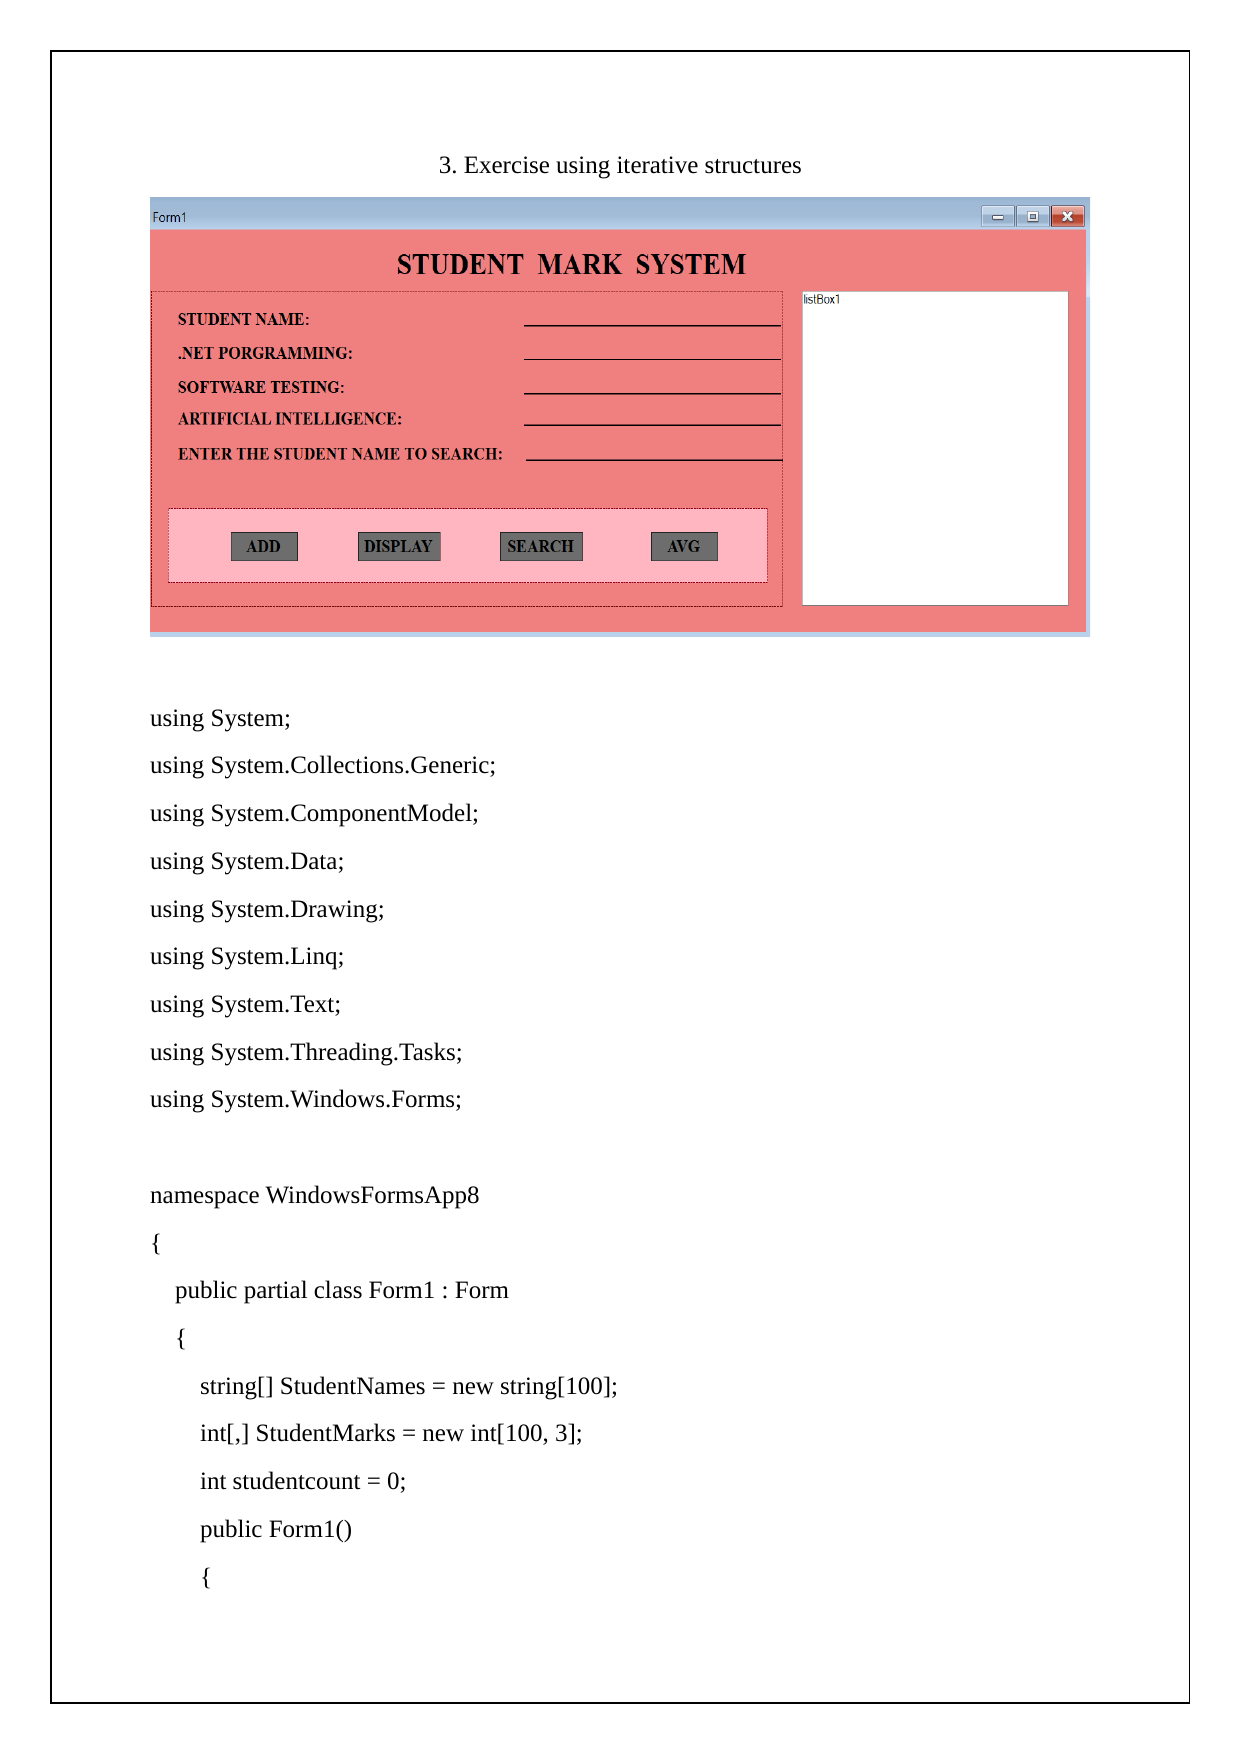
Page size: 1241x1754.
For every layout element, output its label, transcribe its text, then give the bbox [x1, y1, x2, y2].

text using System.Linq; [150, 941, 1090, 970]
text using System.Threading.Tasks; [150, 1037, 1090, 1066]
text { [150, 1228, 1090, 1256]
text string[] StudentNames = new string[100]; [150, 1371, 1090, 1399]
text { [150, 1323, 1090, 1352]
text using System.Drawing; [150, 894, 1090, 922]
text int[,] StudentMarks = new int[100, 3]; [150, 1418, 1090, 1447]
text using System.Text; [150, 989, 1090, 1018]
text public partial class Form1 : Form [150, 1275, 1090, 1304]
picture [150, 197, 1091, 637]
text using System.ComponentModel; [150, 798, 1090, 827]
text namespace WindowsFormsApp8 [150, 1180, 1090, 1209]
text int studentcount = 0; [150, 1466, 1090, 1495]
text { [150, 1562, 1090, 1590]
text using System.Data; [150, 846, 1090, 875]
text using System.Windows.Forms; [150, 1084, 1090, 1113]
text public Form1() [150, 1514, 1090, 1543]
text using System; [150, 703, 1090, 732]
text 3. Exercise using iterative structures [150, 150, 1090, 179]
text using System.Collections.Generic; [150, 751, 1090, 779]
